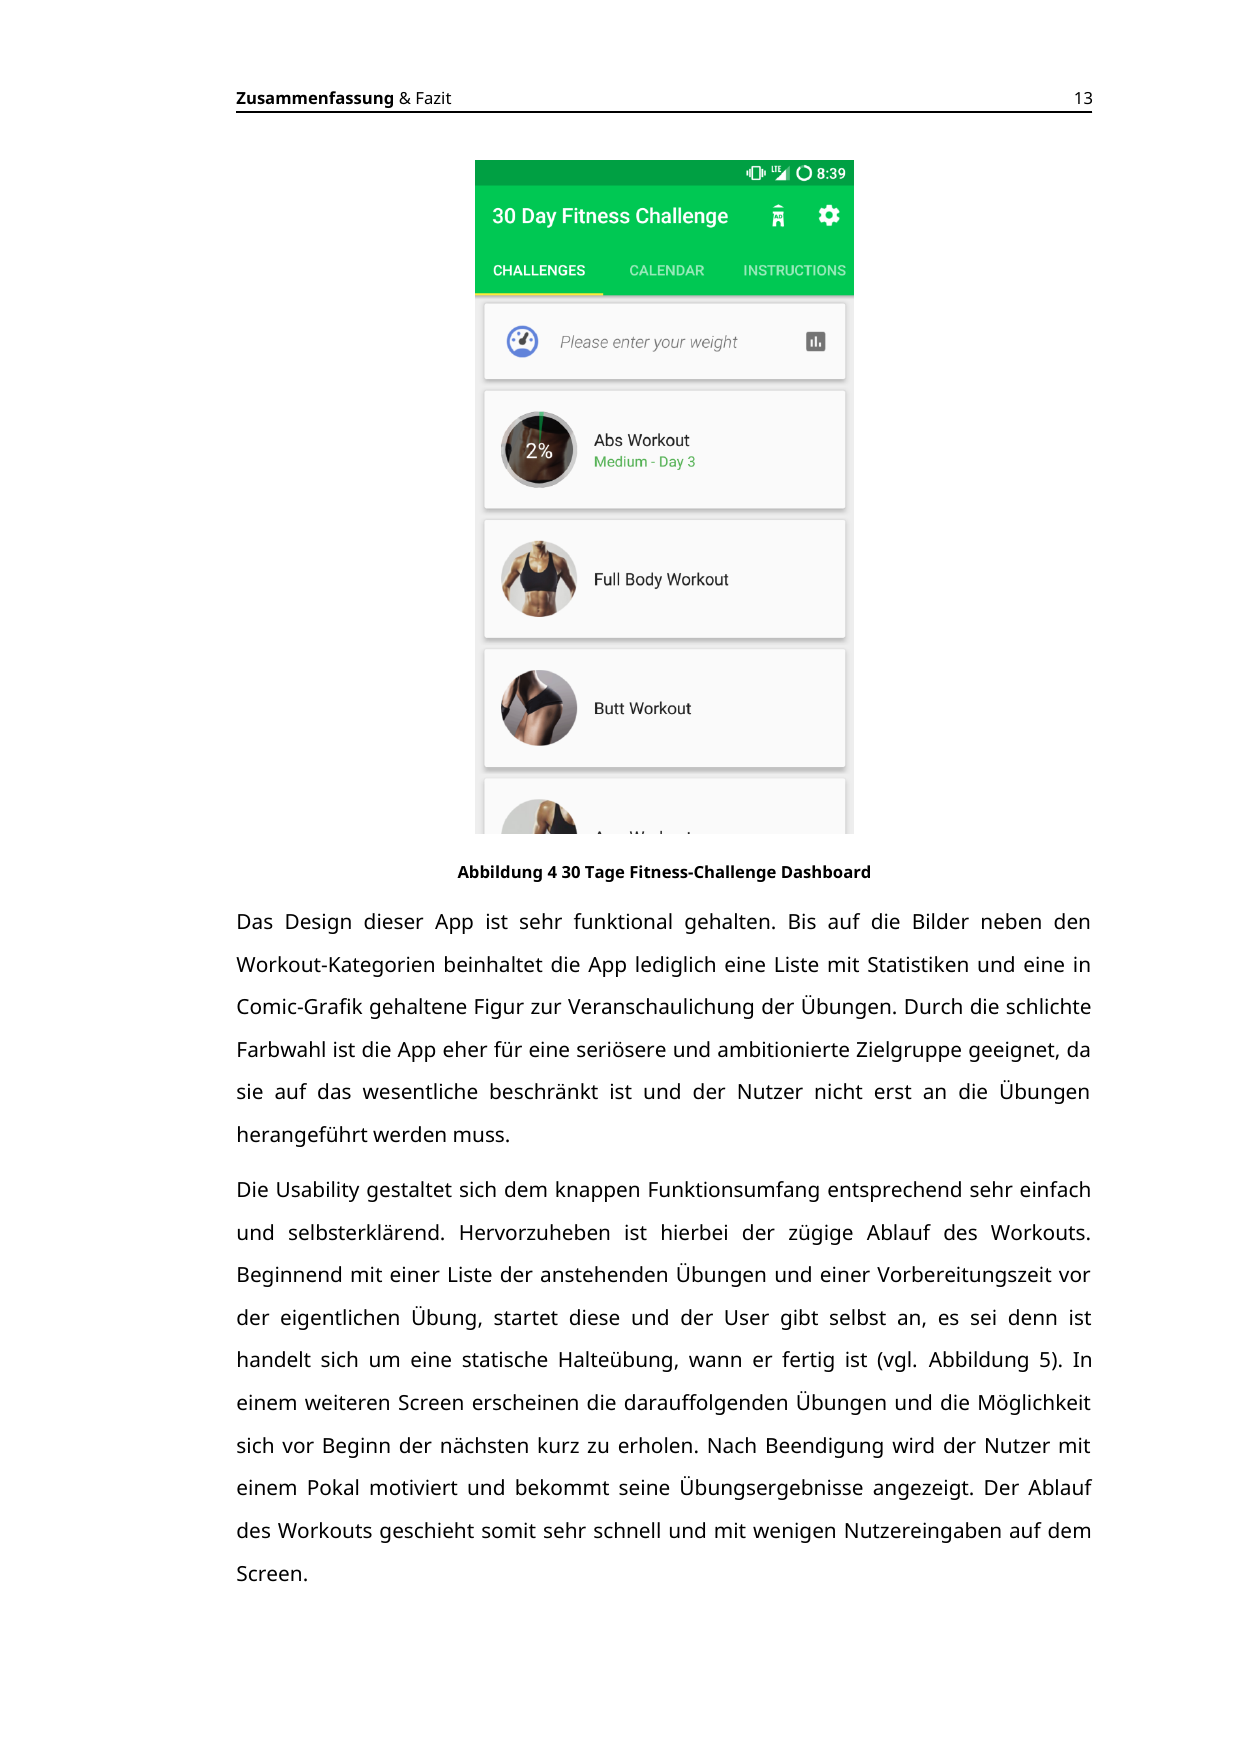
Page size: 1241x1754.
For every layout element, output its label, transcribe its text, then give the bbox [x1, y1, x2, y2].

picture [475, 160, 854, 834]
text Das Design dieser App ist sehr funktional gehalten. Bis auf die Bilder neben den Workout-Kategorien beinhaltet die App lediglich eine Liste mit Statistiken und eine in Comic-Grafik gehaltene Figur zur Veranschaulichung der Übungen. Durch die schlichte Farbwahl ist die App eher für eine seriösere und ambitionierte Zielgruppe geeignet, da sie auf das wesentliche beschränkt ist und der Nutzer nicht erst an die Übungen herangeführt werden muss. [236, 907, 1092, 1148]
text Die Usability gestaltet sich dem knappen Funktionsumfang entsprechend sehr einfach und selbsterklärend. Hervorzuheben ist hierbei der zügige Ablauf des Workouts. Beginnend mit einer Liste der anstehenden Übungen und einer Vorbereitungszeit vor der eigentlichen Übung, startet diese und der User gibt selbst an, es sei denn ist handelt sich um eine statische Halteübung, wann er fertig ist (vgl. Abbildung 5). In einem weiteren Screen erscheinen die darauffolgenden Übungen und die Möglichkeit sich vor Beginn der nächsten kurz zu erholen. Nach Beendigung wird der Nutzer mit einem Pokal motiviert und bekommt seine Übungsergebnisse angezeigt. Der Ablauf des Workouts geschieht somit sehr schnell und mit wenigen Nutzereingaben auf dem Screen. [236, 1175, 1092, 1587]
text Abbildung 4 30 Tage Fitness-Challenge Dashboard [236, 861, 1092, 883]
